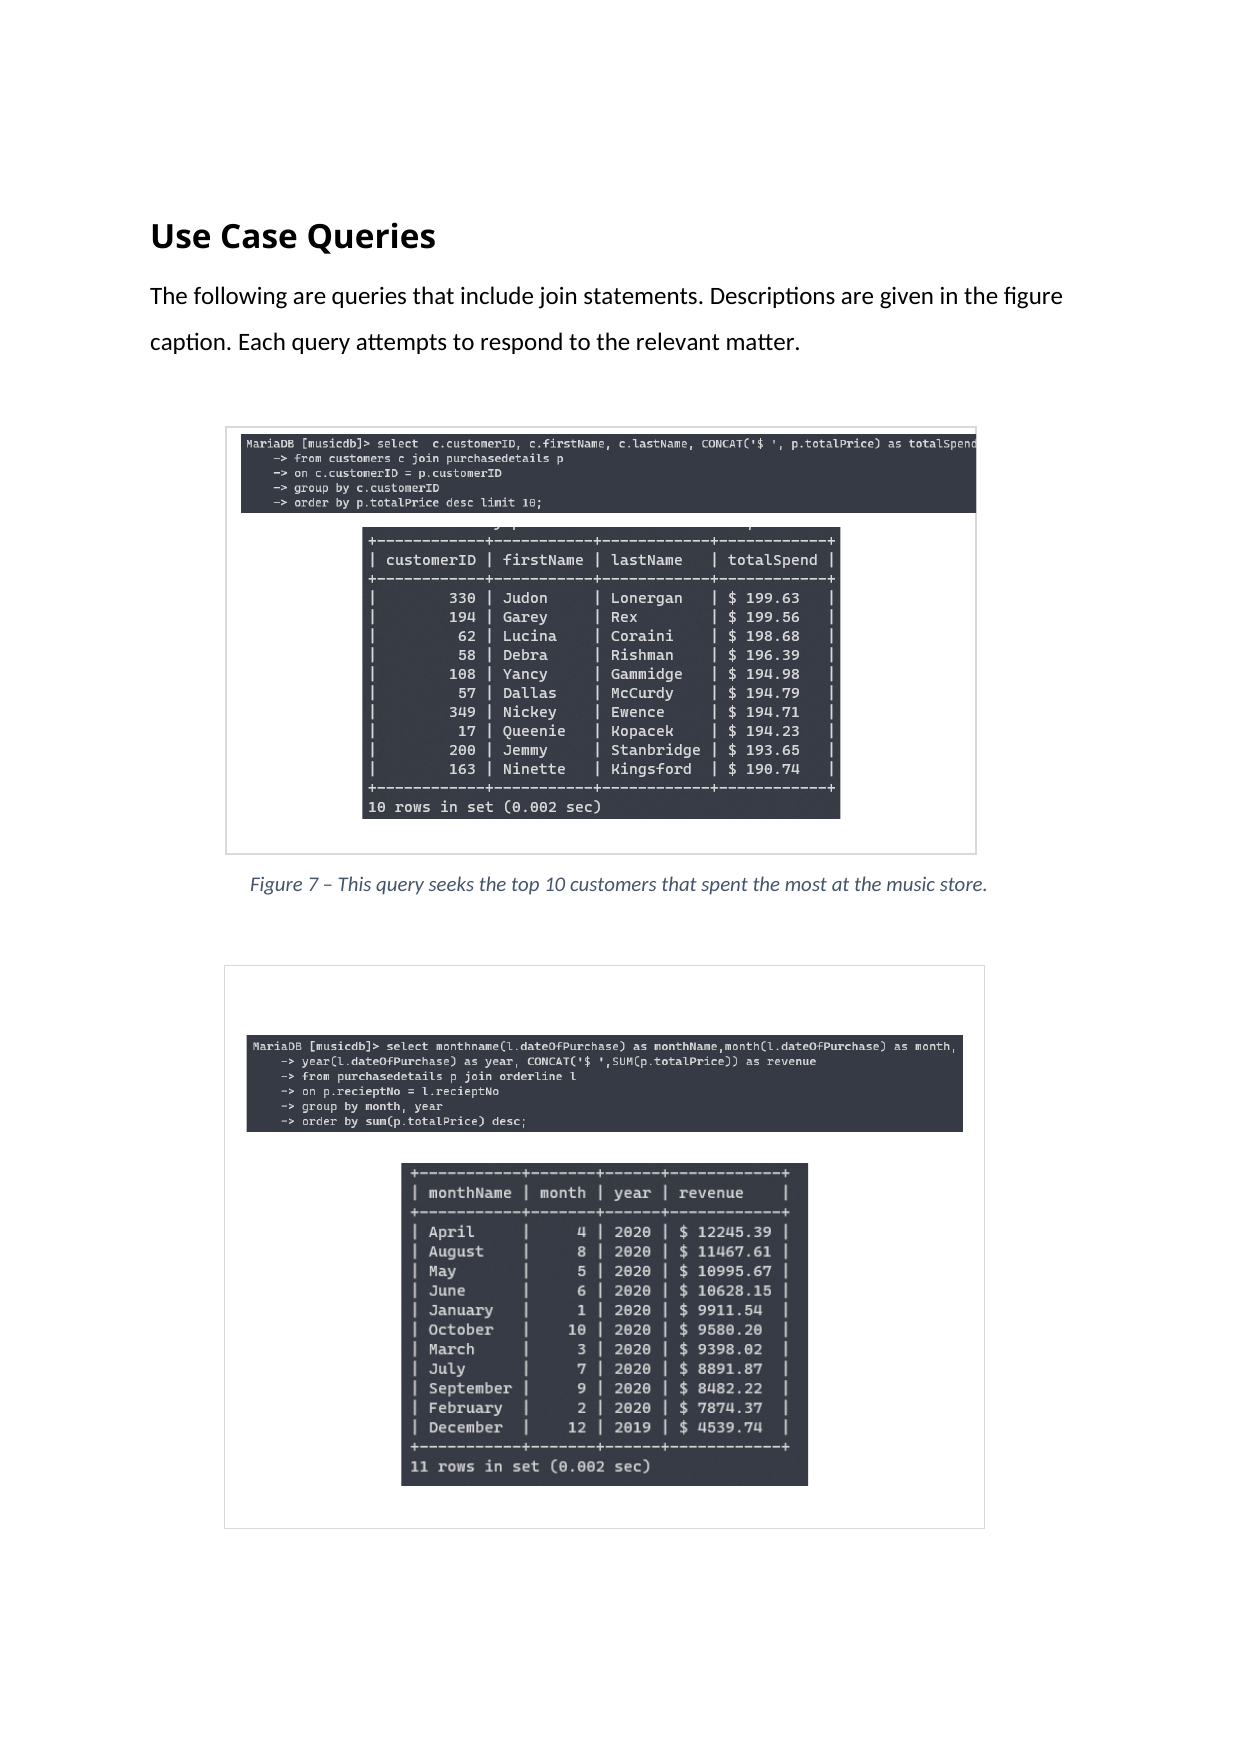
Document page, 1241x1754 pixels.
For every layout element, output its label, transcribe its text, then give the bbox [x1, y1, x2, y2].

picture [401, 1163, 809, 1486]
picture [241, 434, 977, 513]
picture [362, 527, 841, 819]
picture [246, 1035, 963, 1132]
subtitle Use Case Queries [150, 212, 1090, 258]
text Figure 7 – This query seeks the top 10 customers that spent the most at the music store. [150, 872, 1090, 897]
text The following are queries that include join statements. Descriptions are given in the figure caption. Each query attempts to respond to the relevant matter. [150, 281, 1090, 357]
